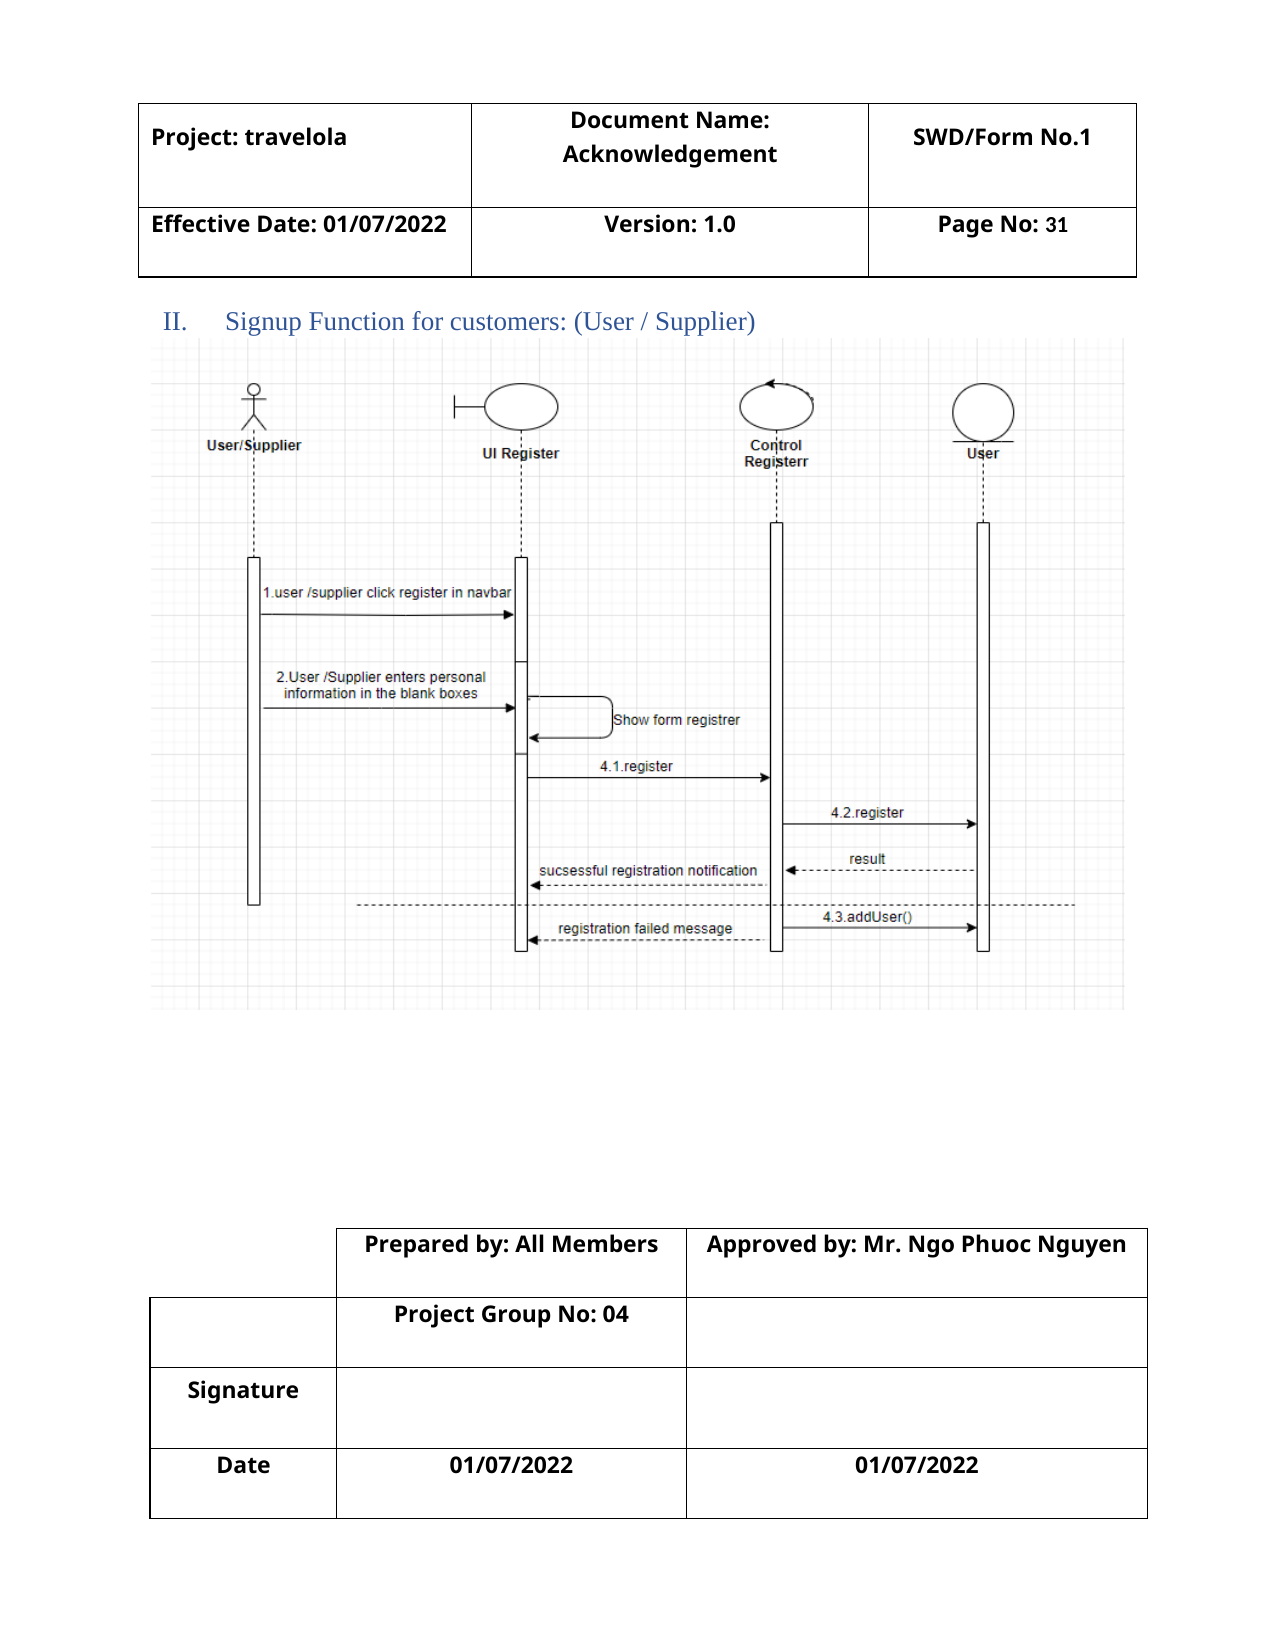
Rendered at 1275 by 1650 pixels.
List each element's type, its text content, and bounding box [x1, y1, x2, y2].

subtitle Signup Function for customers: (User / Supplier) [187, 305, 1125, 337]
picture [150, 338, 1125, 1010]
